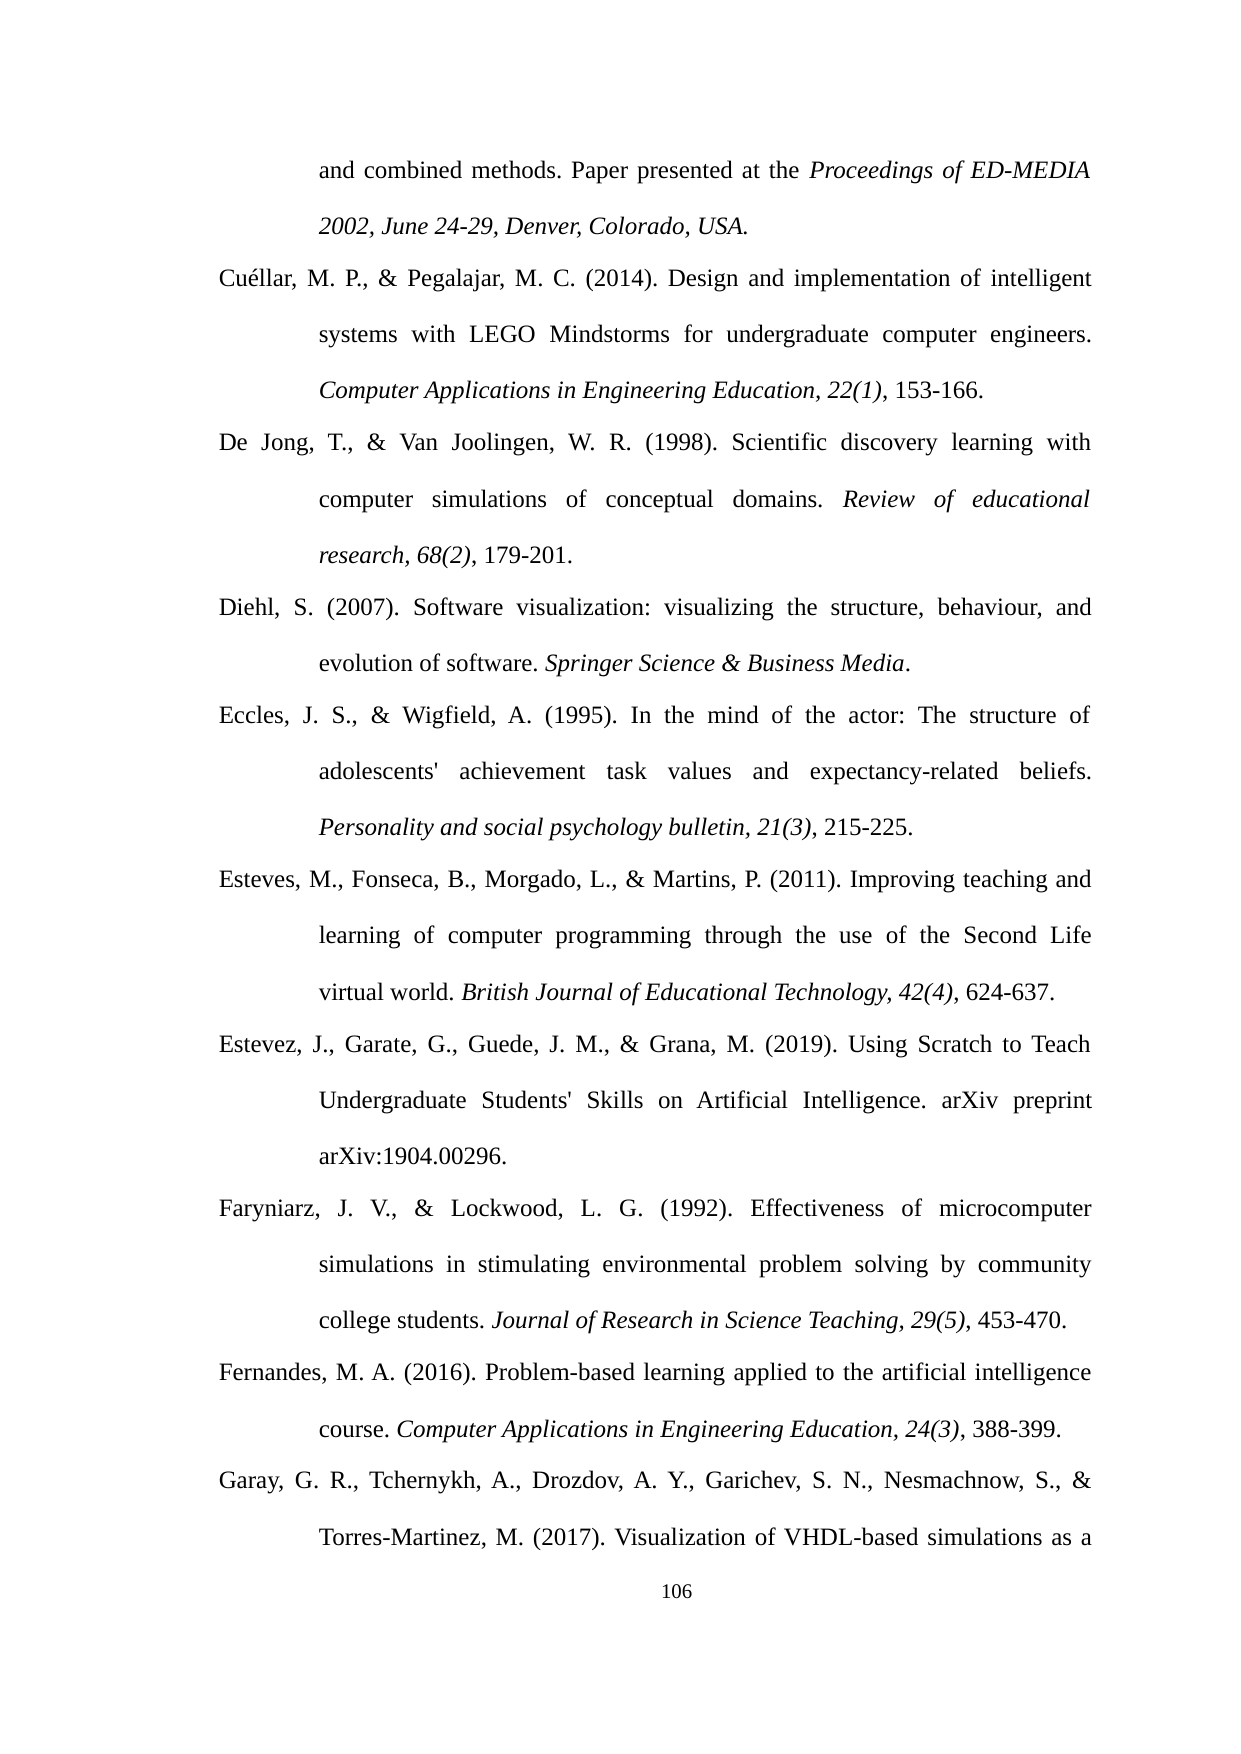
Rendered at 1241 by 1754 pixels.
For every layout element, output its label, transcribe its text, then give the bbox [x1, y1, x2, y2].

text Fernandes, M. A. (2016). Problem‐based learning applied to the artificial intelligence course. Computer Applications in Engineering Education, 24(3), 388-399. [218, 1353, 1092, 1447]
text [218, 151, 1092, 244]
text Esteves, M., Fonseca, B., Morgado, L., & Martins, P. (2011). Improving teaching and learning of computer programming through the use of the Second Life virtual world. British Journal of Educational Technology, 42(4), 624-637. [218, 860, 1092, 1010]
text Cuéllar, M. P., & Pegalajar, M. C. (2014). Design and implementation of intelligent systems with LEGO Mindstorms for undergraduate computer engineers. Computer Applications in Engineering Education, 22(1), 153-166. [218, 259, 1092, 409]
text Diehl, S. (2007). Software visualization: visualizing the structure, behaviour, and evolution of software. Springer Science & Business Media. [218, 587, 1092, 681]
text De Jong, T., & Van Joolingen, W. R. (1998). Scientific discovery learning with computer simulations of conceptual domains. Review of educational research, 68(2), 179-201. [218, 423, 1092, 573]
text Faryniarz, J. V., & Lockwood, L. G. (1992). Effectiveness of microcomputer simulations in stimulating environmental problem solving by community college students. Journal of Research in Science Teaching, 29(5), 453-470. [218, 1189, 1092, 1339]
text Eccles, J. S., & Wigfield, A. (1995). In the mind of the actor: The structure of adolescents' achievement task values and expectancy-related beliefs. Personality and social psychology bulletin, 21(3), 215-225. [218, 696, 1092, 846]
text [218, 1461, 1092, 1555]
text Estevez, J., Garate, G., Guede, J. M., & Grana, M. (2019). Using Scratch to Teach Undergraduate Students' Skills on Artificial Intelligence. arXiv preprint arXiv:1904.00296. [218, 1024, 1092, 1174]
